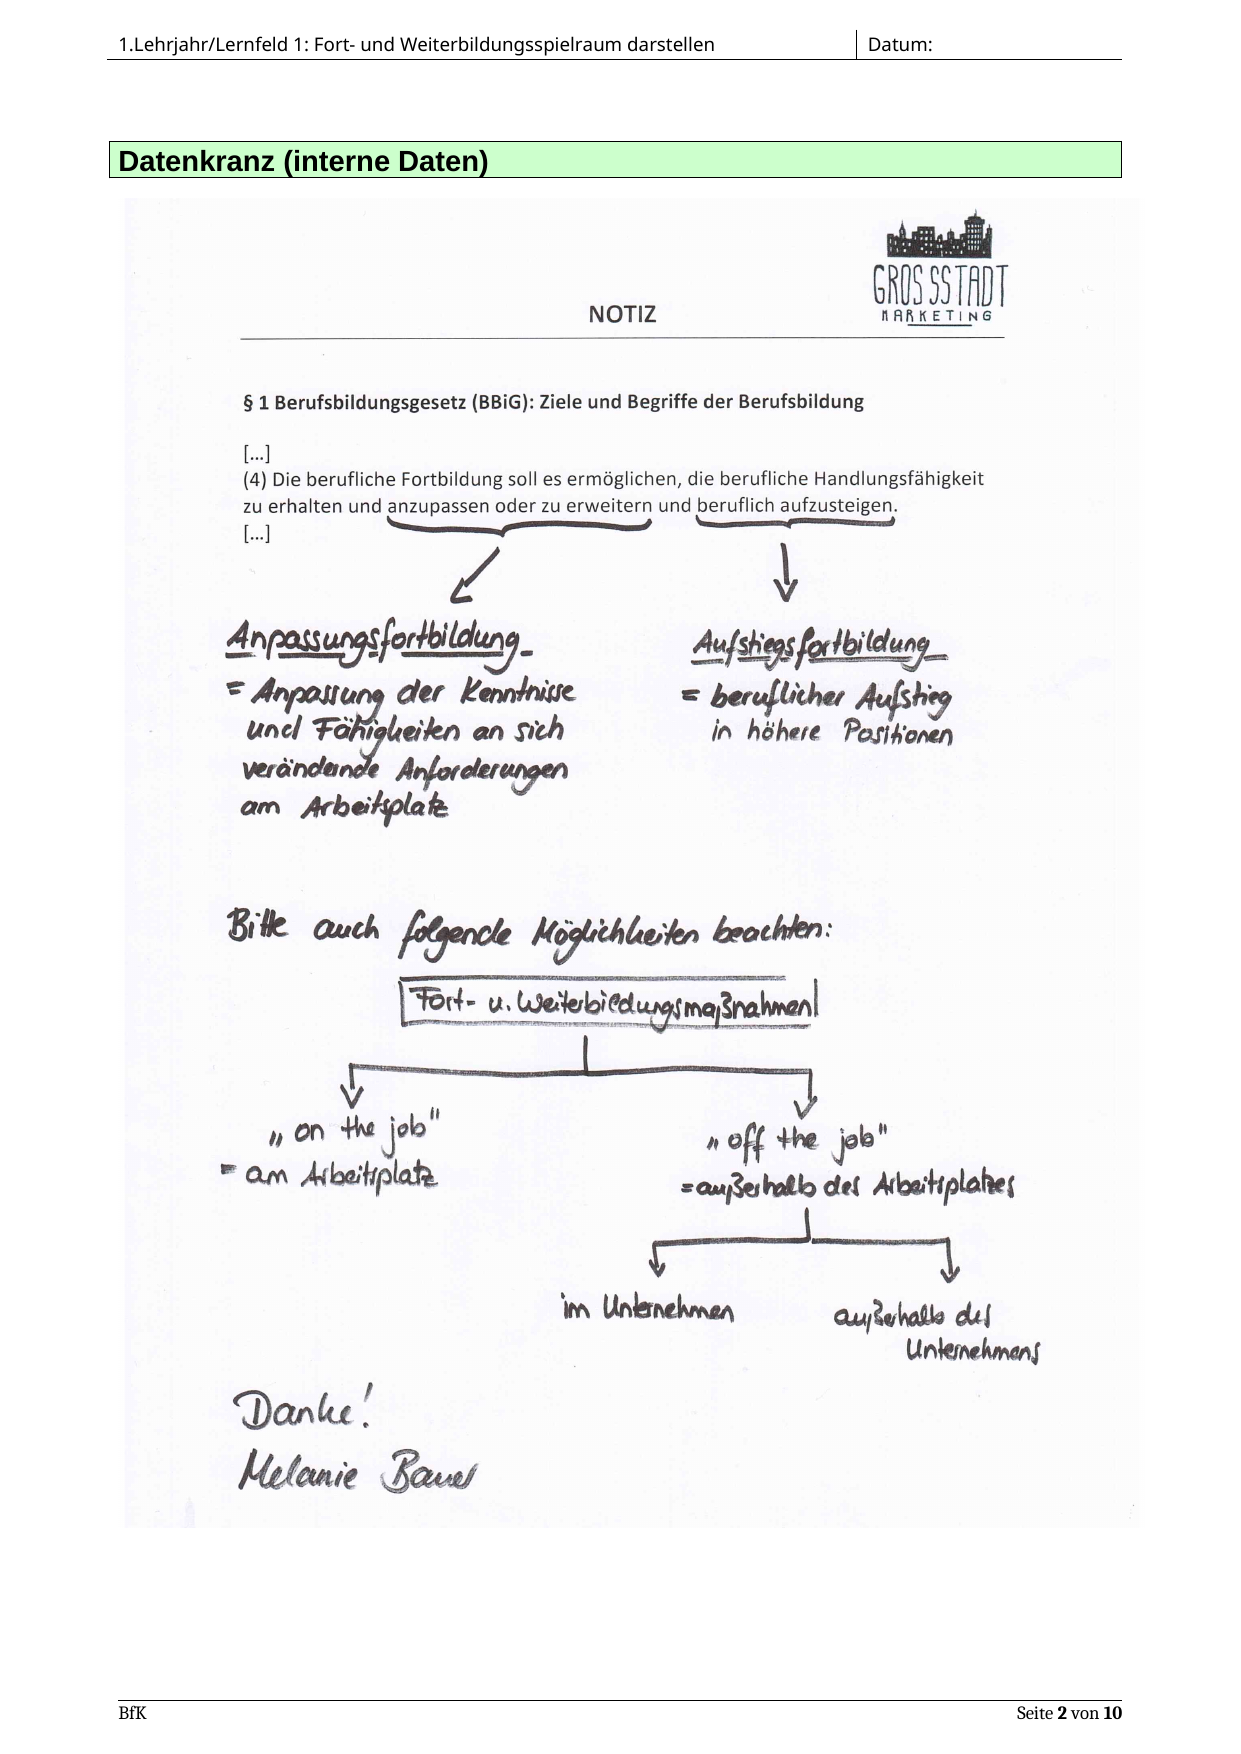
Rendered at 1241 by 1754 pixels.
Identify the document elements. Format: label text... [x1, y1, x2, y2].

picture [118, 198, 1145, 1528]
text Datenkranz (interne Daten) [110, 142, 1121, 177]
